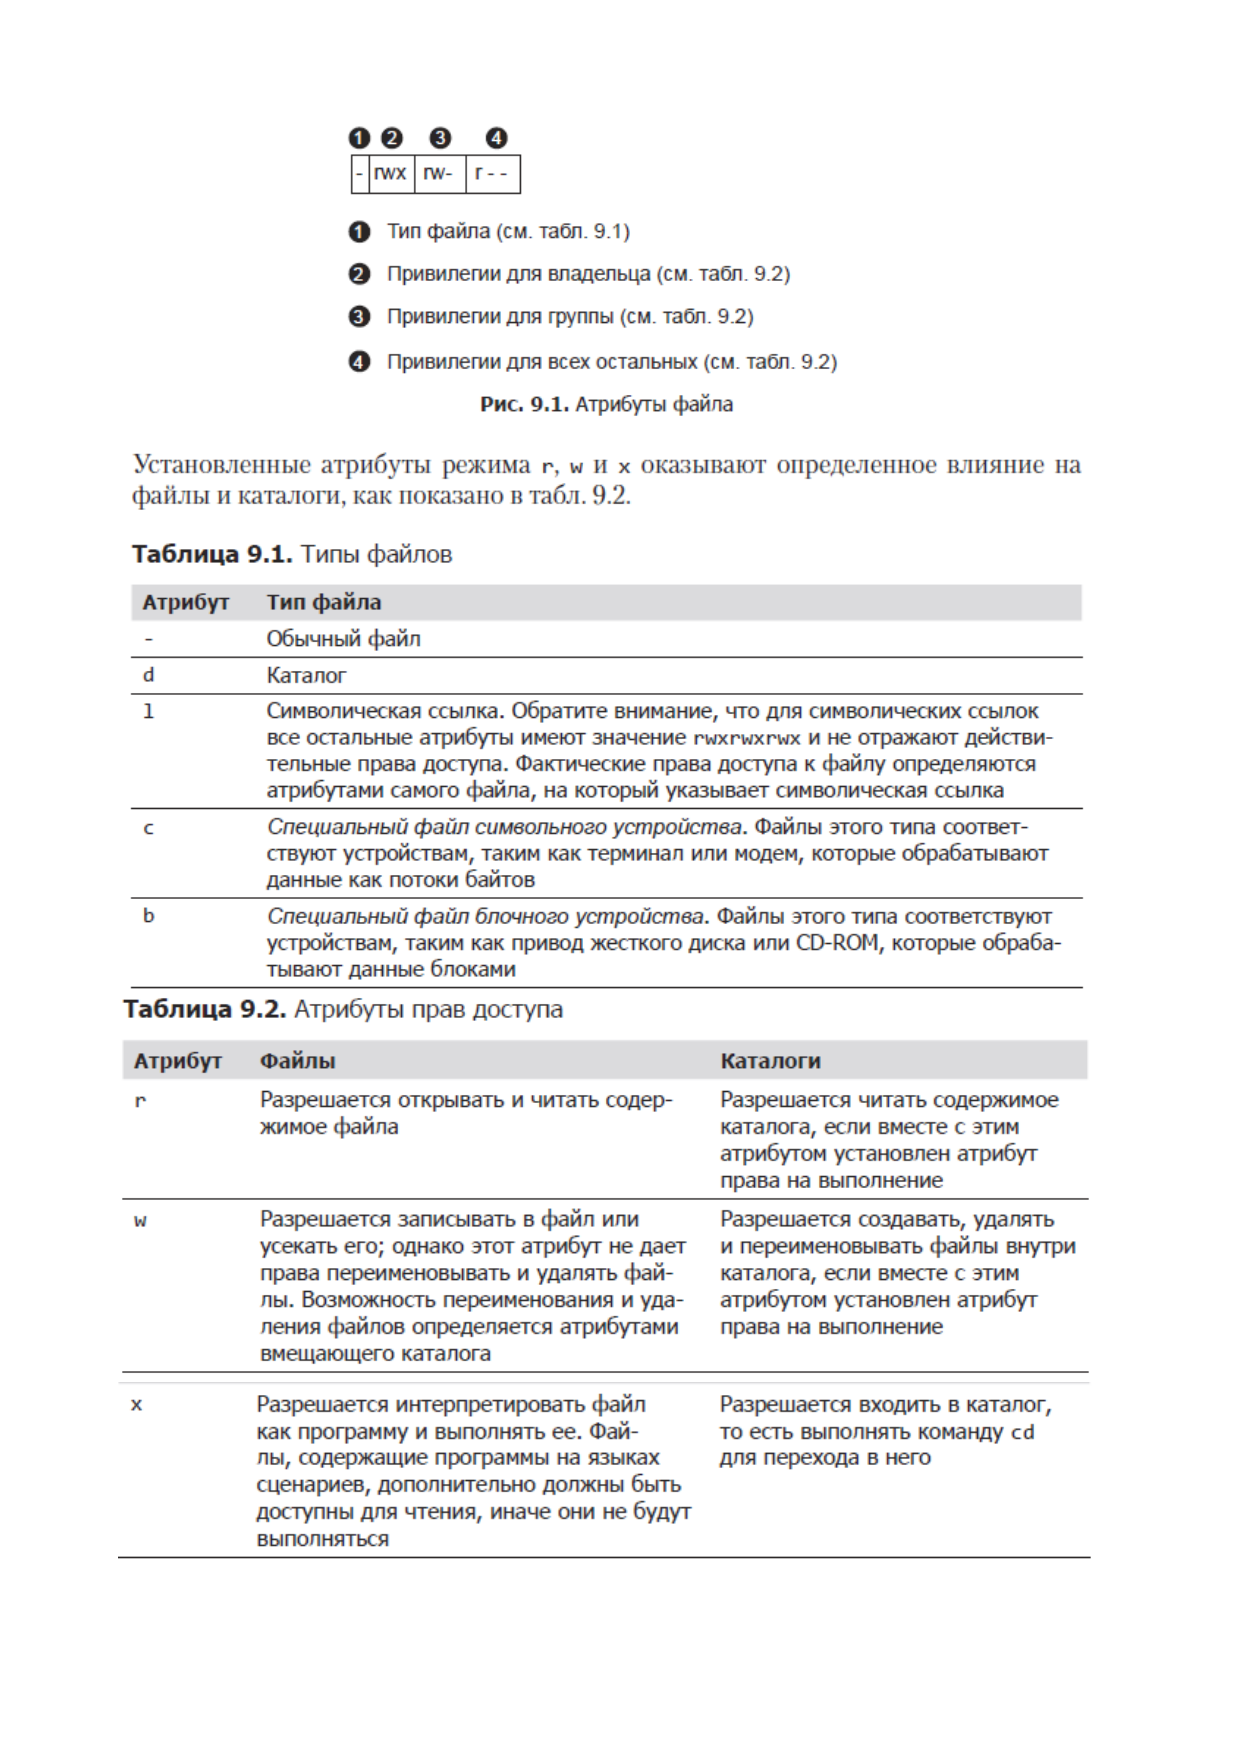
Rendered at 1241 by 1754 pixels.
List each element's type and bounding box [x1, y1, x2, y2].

picture [118, 1382, 1094, 1563]
picture [118, 994, 1092, 1379]
picture [118, 118, 1092, 990]
